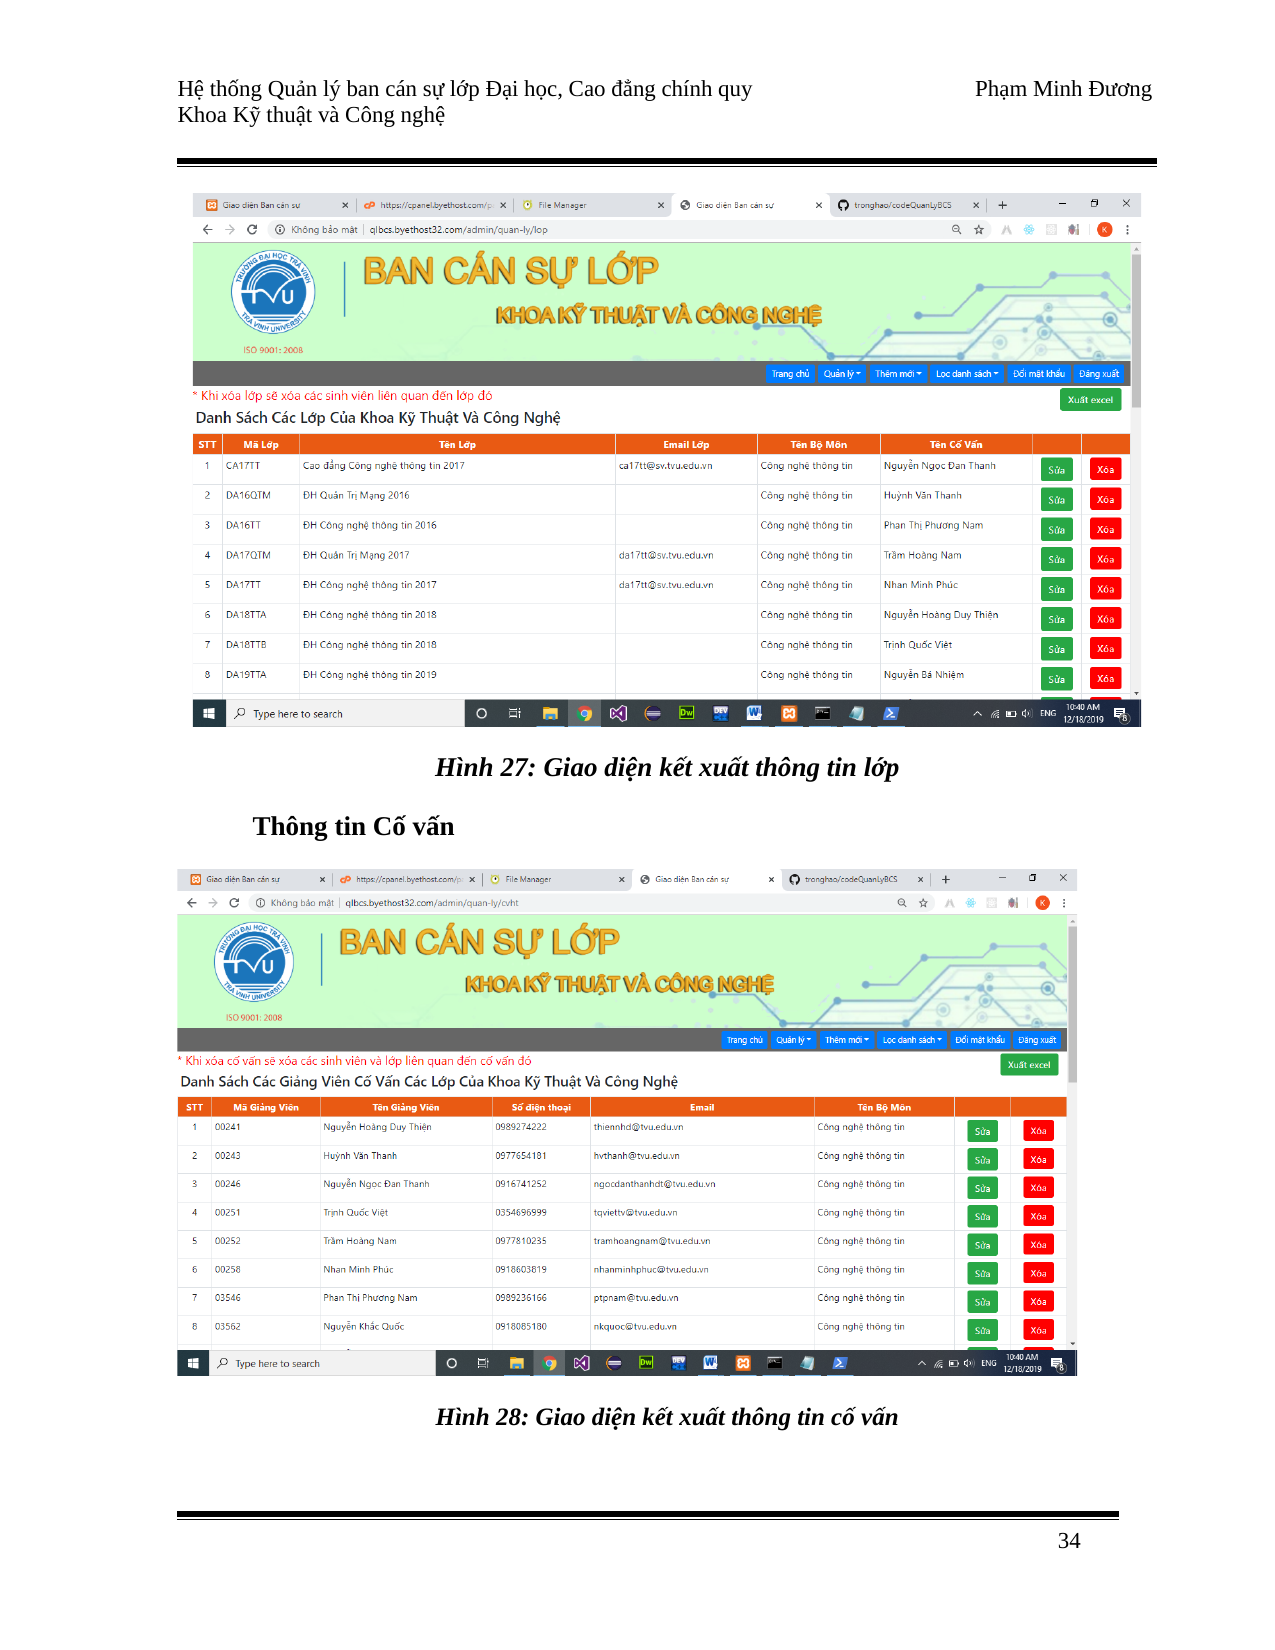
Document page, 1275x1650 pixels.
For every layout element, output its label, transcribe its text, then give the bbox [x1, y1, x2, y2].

picture [177, 869, 1078, 1376]
text Hình 27: Giao diện kết xuất thông tin lớp [177, 751, 1157, 782]
text Thông tin Cố vấn [177, 810, 1157, 841]
picture [192, 193, 1142, 727]
text Hình 28: Giao diện kết xuất thông tin cố vấn [177, 1402, 1157, 1430]
